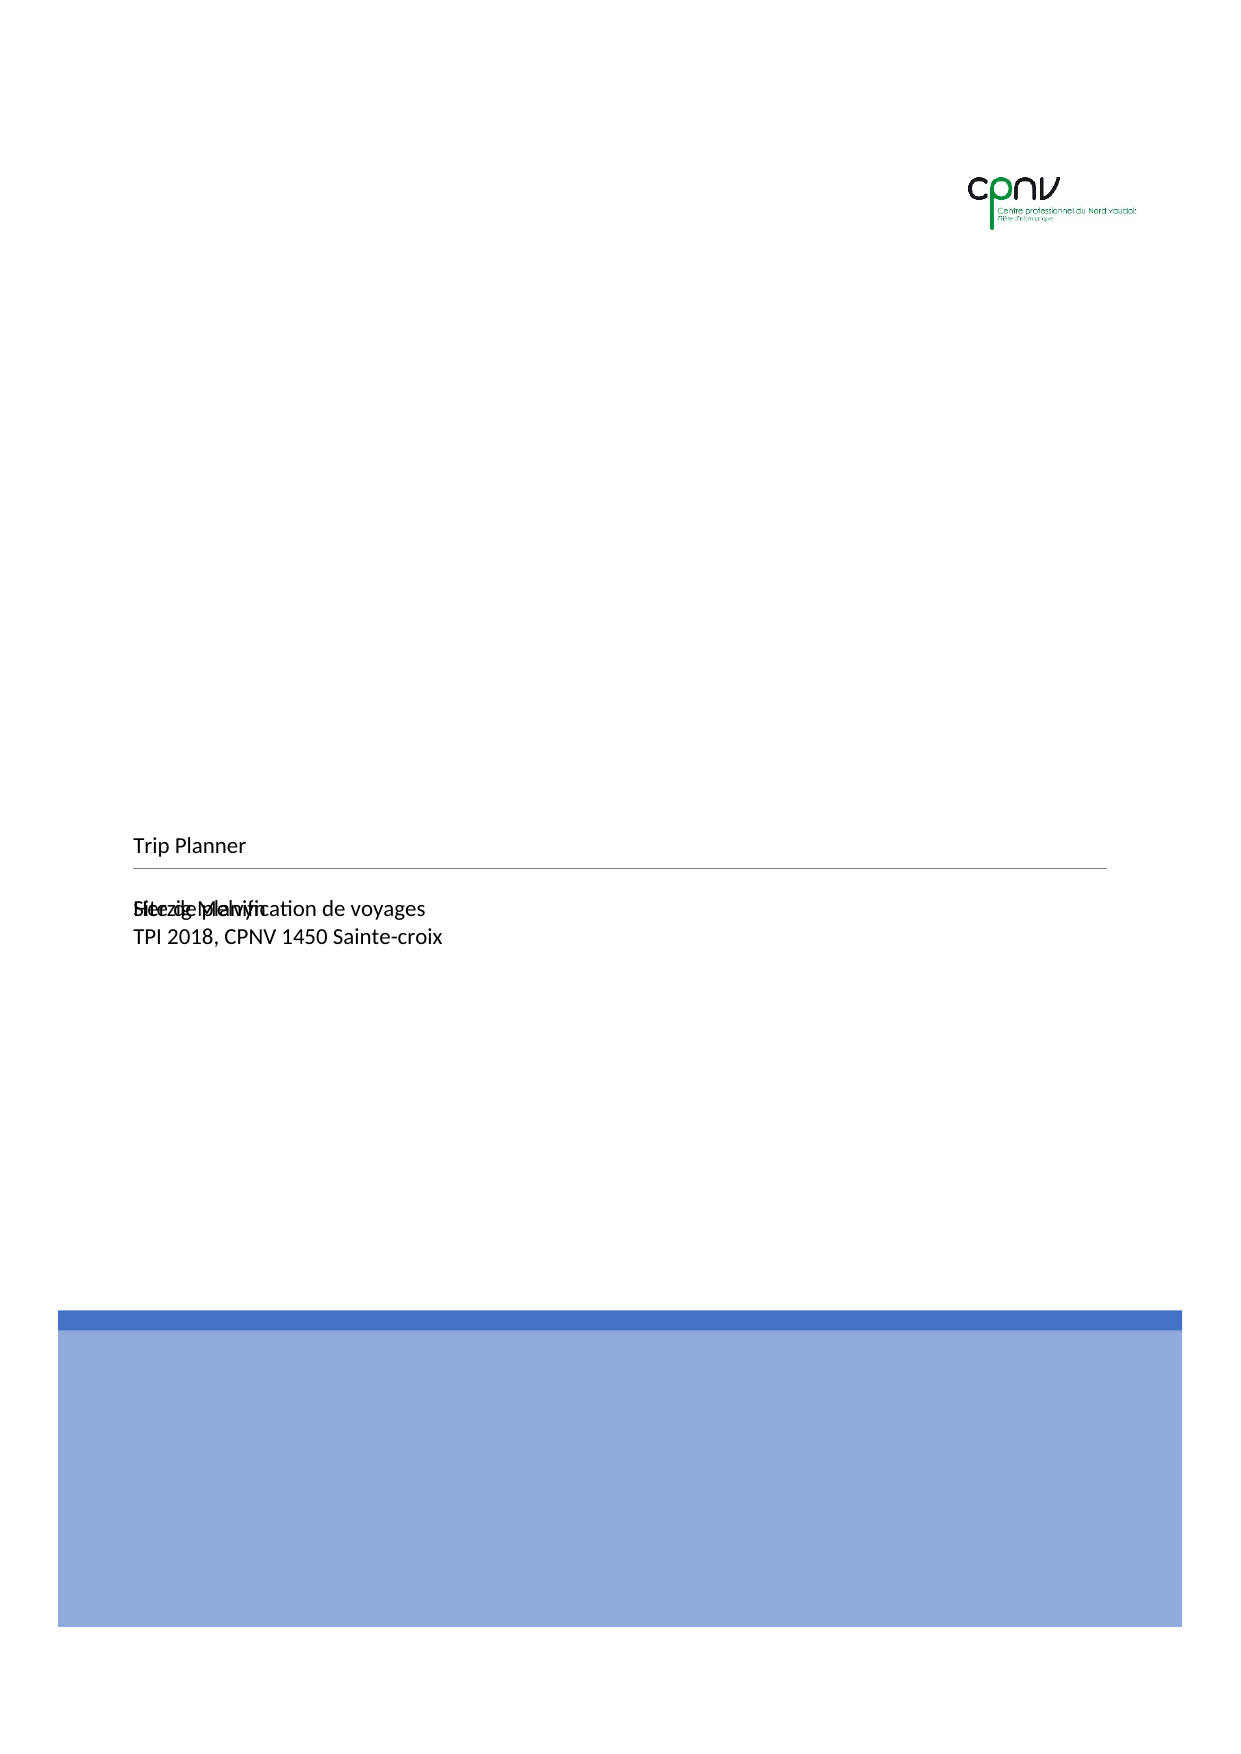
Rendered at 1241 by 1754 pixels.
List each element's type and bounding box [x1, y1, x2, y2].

picture [968, 177, 1137, 230]
